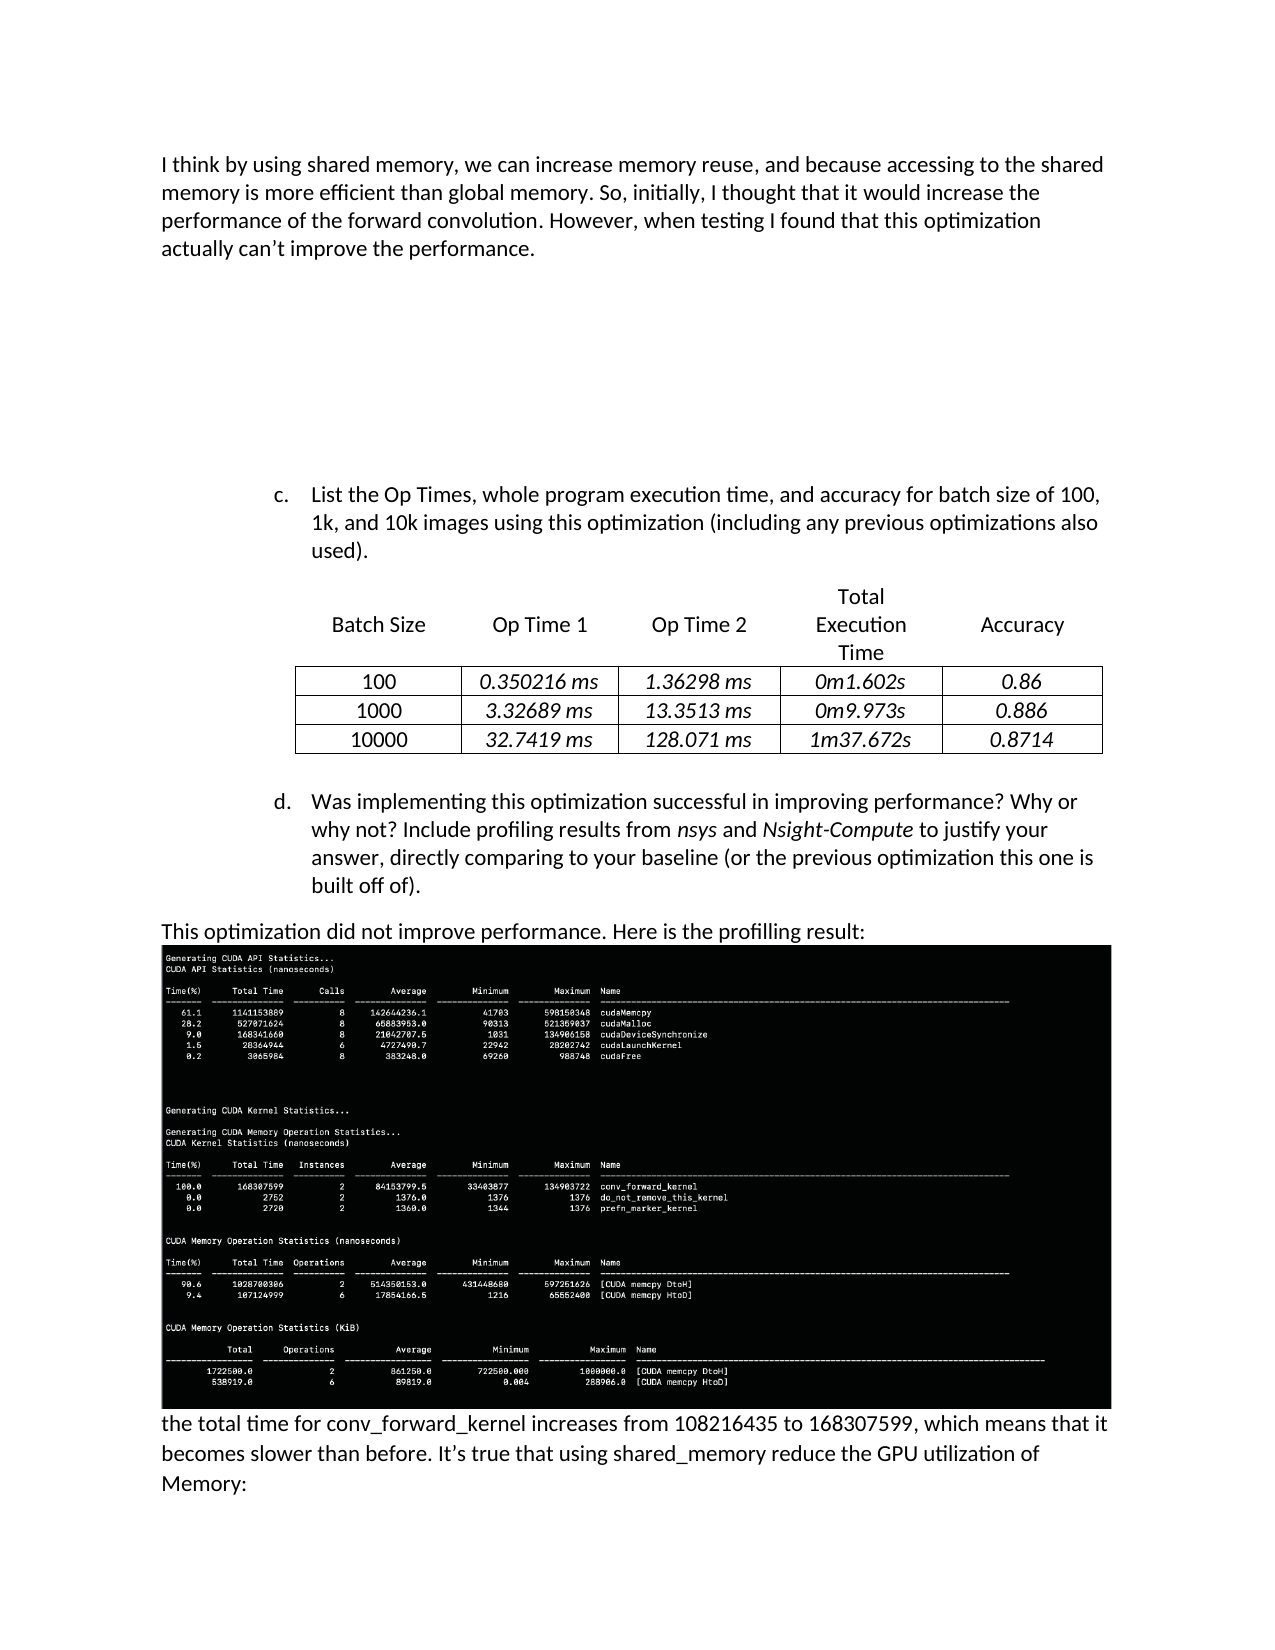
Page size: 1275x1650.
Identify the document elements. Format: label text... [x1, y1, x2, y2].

table_cell Was implementing this optimization successful in improving performance? Why or why not? Include profiling results from nsys and Nsight-Compute to justify your answer, directly comparing to your baseline (or the previous optimization this one is built off of). [150, 787, 1124, 917]
picture [161, 945, 1112, 1409]
table_cell I think by using shared memory, we can increase memory reuse, and because accessing to the shared memory is more efficient than global memory. So, initially, I thought that it would increase the performance of the forward convolution. However, when testing I found that this optimization actually can’t improve the performance. [150, 150, 1124, 480]
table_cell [150, 918, 1124, 1500]
table_cell List the Op Times, whole program execution time, and accuracy for batch size of 100, 1k, and 10k images using this optimization (including any previous optimizations also used). [150, 480, 1124, 582]
table_cell [150, 582, 1124, 787]
